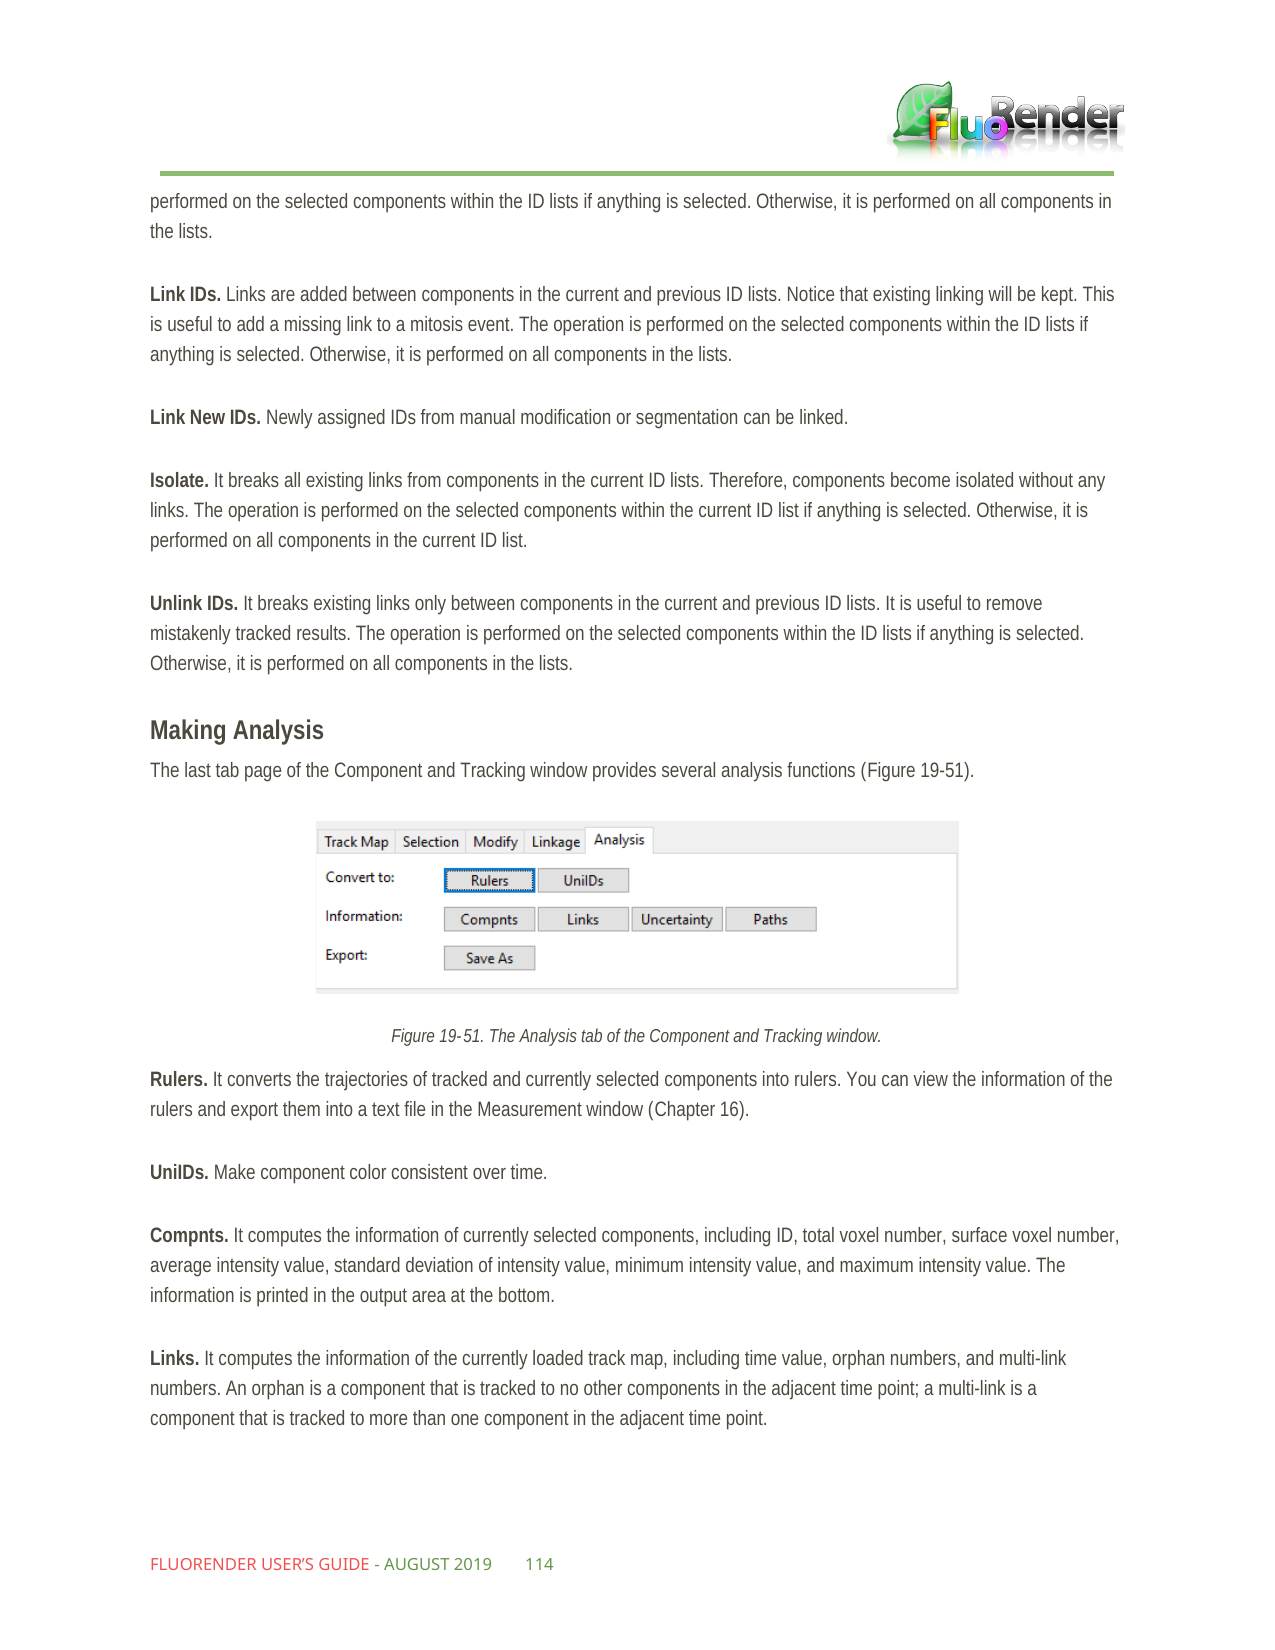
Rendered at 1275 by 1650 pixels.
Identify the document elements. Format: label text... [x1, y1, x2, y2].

subtitle Making Analysis [150, 714, 1125, 745]
text Links. It computes the information of the currently loaded track map, including time value, orphan numbers, and multi-link numbers. An orphan is a component that is tracked to no other components in the adjacent time point; a multi-link is a component that is tracked to more than one component in the adjacent time point. [150, 1346, 1125, 1430]
text Link New IDs. Newly assigned IDs from manual modification or segmentation can be linked. [150, 405, 1125, 429]
picture [315, 821, 960, 994]
text Isolate. It breaks all existing links from components in the current ID lists. Therefore, components become isolated without any links. The operation is performed on the selected components within the current ID list if anything is selected. Otherwise, it is performed on all components in the current ID list. [150, 468, 1125, 552]
text UniIDs. Make component color consistent over time. [150, 1160, 1125, 1184]
picture [887, 75, 1125, 165]
text Link IDs. Links are added between components in the current and previous ID lists. Notice that existing linking will be kept. This is useful to add a missing link to a mitosis event. The operation is performed on the selected components within the ID lists if anything is selected. Otherwise, it is performed on all components in the lists. [150, 282, 1125, 366]
text Unlink IDs. It breaks existing links only between components in the current and previous ID lists. It is useful to remove mistakenly tracked results. The operation is performed on the selected components within the ID lists if anything is selected. Otherwise, it is performed on all components in the lists. [150, 591, 1125, 675]
text Compnts. It computes the information of currently selected components, including ID, total voxel number, surface voxel number, average intensity value, standard deviation of intensity value, minimum intensity value, and maximum intensity value. The information is printed in the output area at the bottom. [150, 1223, 1125, 1307]
text Rulers. It converts the trajectories of tracked and currently selected components into rulers. You can view the information of the rulers and export them into a text file in the Measurement window (Chapter 16). [150, 1067, 1125, 1121]
